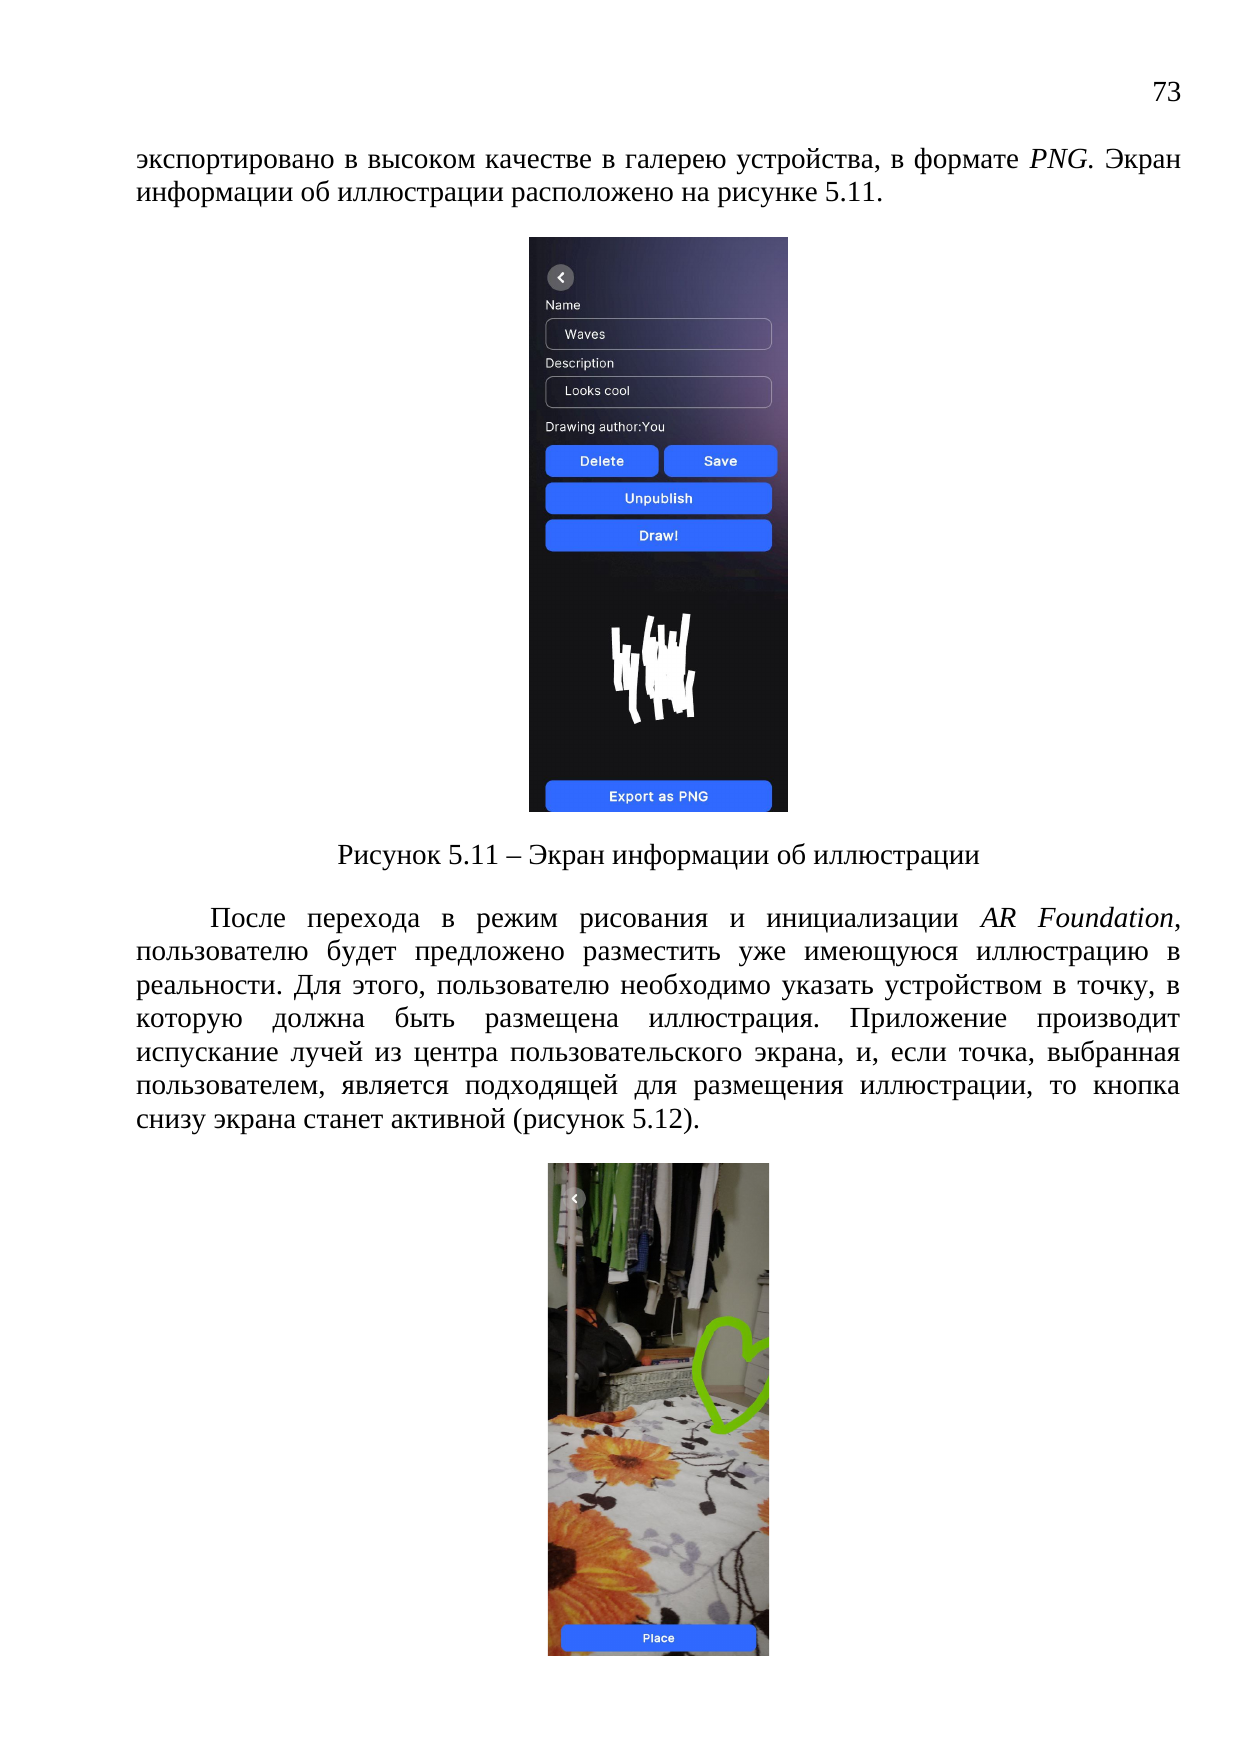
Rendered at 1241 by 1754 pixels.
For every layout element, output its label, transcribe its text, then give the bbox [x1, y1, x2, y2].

text После перехода в режим рисования и инициализации AR Foundation, пользователю будет предложено разместить уже имеющуюся иллюстрацию в реальности. Для этого, пользователю необходимо указать устройством в точку, в которую должна быть размещена иллюстрация. Приложение производит испускание лучей из центра пользовательского экрана, и, если точка, выбранная пользователем, является подходящей для размещения иллюстрации, то кнопка снизу экрана станет активной (рисунок 5.12). [136, 900, 1181, 1134]
picture [547, 1163, 770, 1656]
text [136, 141, 1181, 208]
picture [529, 237, 788, 812]
text Рисунок 5.11 – Экран информации об иллюстрации [136, 837, 1181, 871]
